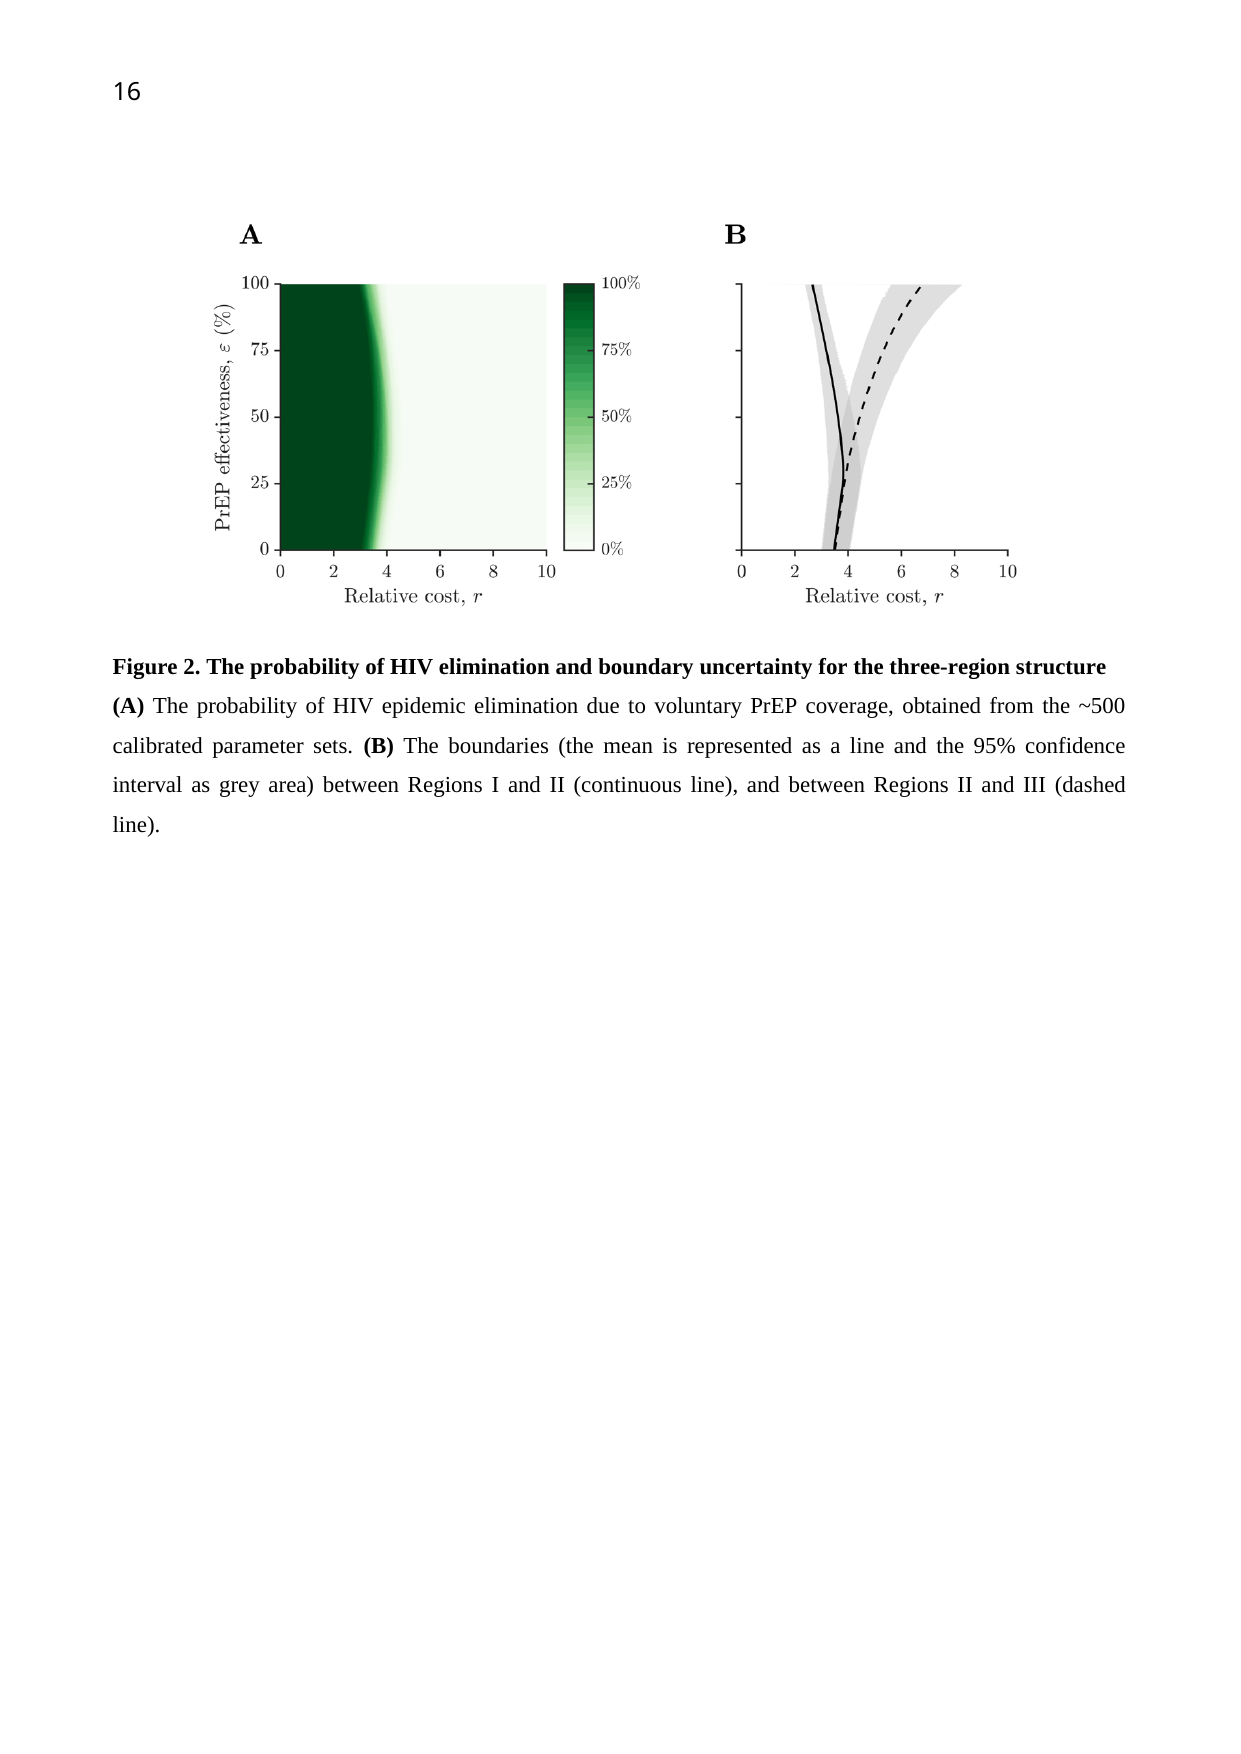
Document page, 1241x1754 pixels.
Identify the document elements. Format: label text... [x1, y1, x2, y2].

text (A) The probability of HIV epidemic elimination due to voluntary PrEP coverage, obtained from the ~500 calibrated parameter sets. (B) The boundaries (the mean is represented as a line and the 95% confidence interval as grey area) between Regions I and II (continuous line), and between Regions II and III (dashed line). [112, 692, 1128, 837]
picture [192, 196, 1049, 639]
text Figure 2. The probability of HIV elimination and boundary uncertainty for the three-region structure [112, 653, 1128, 679]
